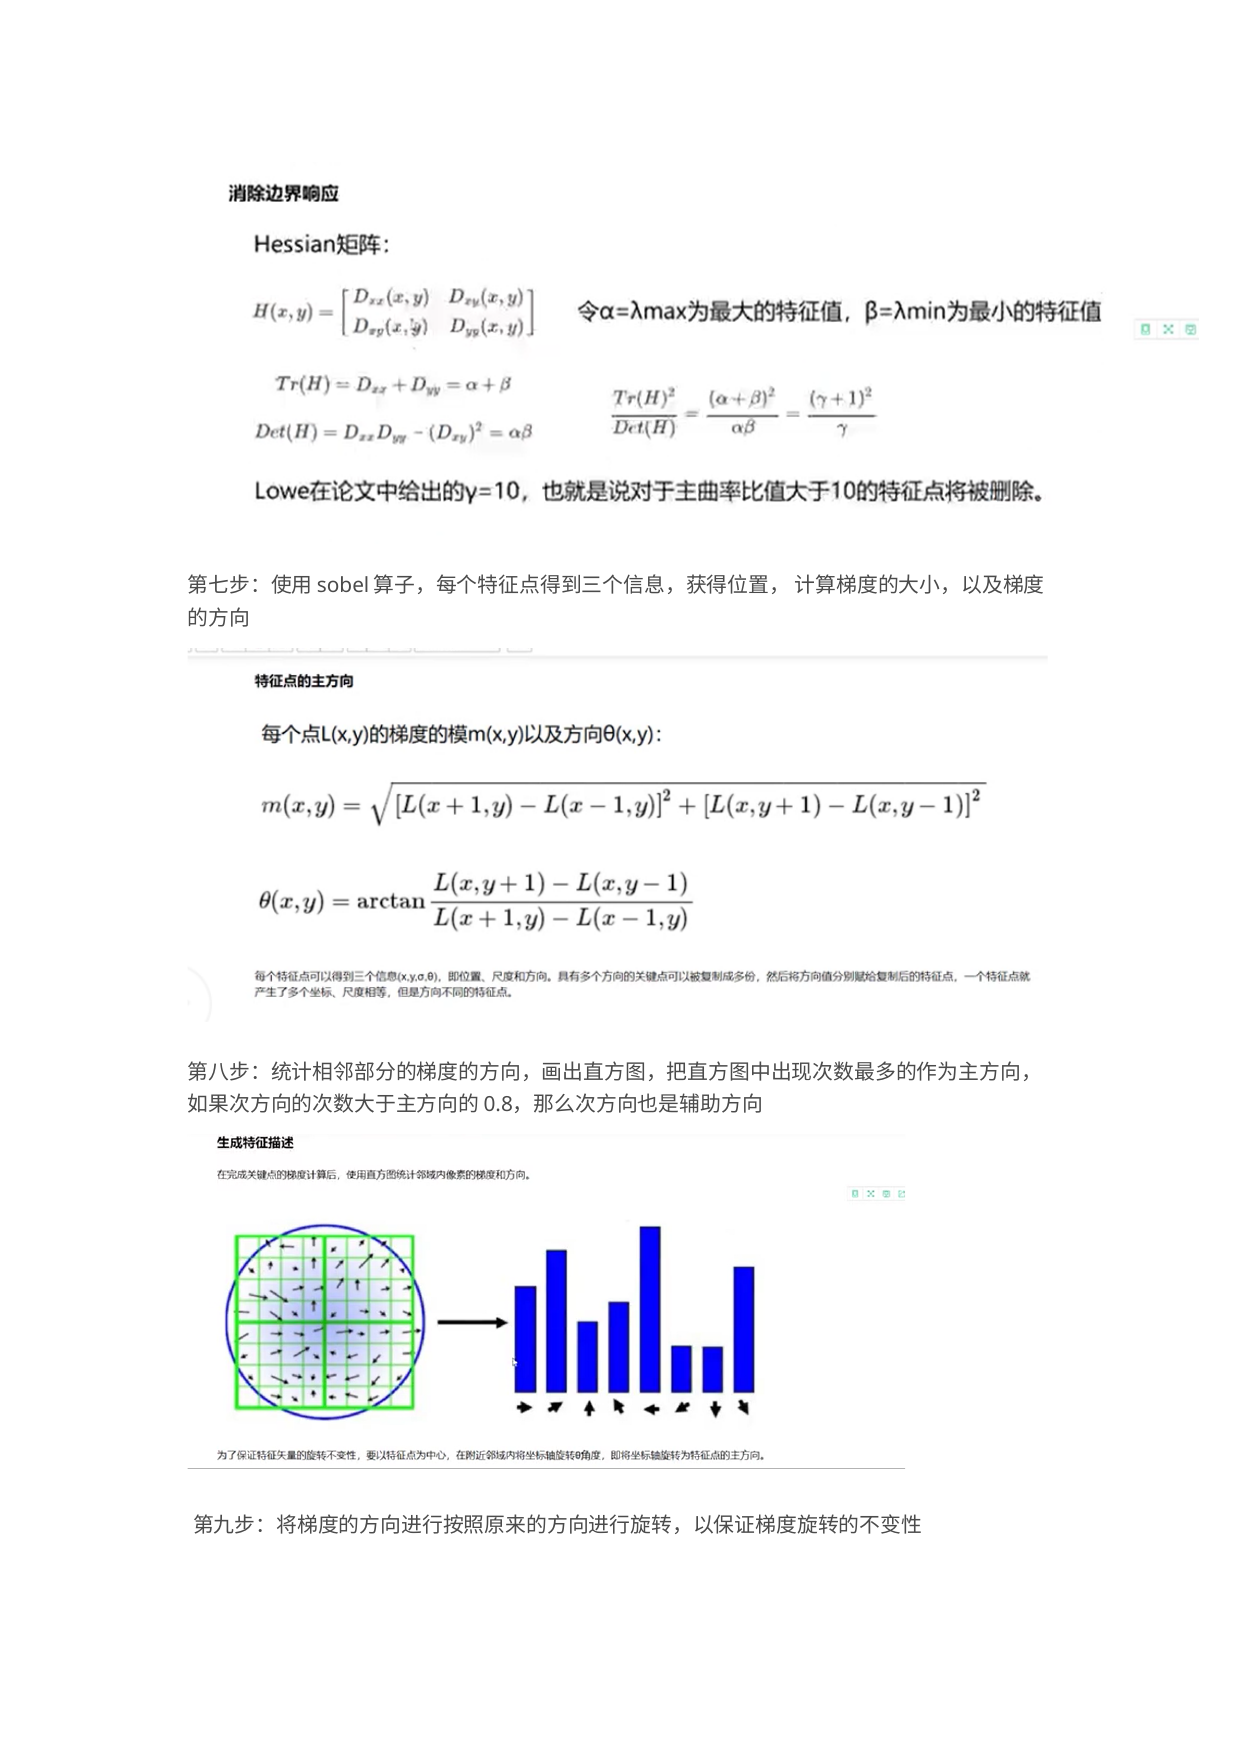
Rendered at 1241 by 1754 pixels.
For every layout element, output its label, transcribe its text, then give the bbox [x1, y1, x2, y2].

text 第七步：使用sobel算子，每个特征点得到三个信息，获得位置， 计算梯度的大小，以及梯度的方向 [187, 568, 1053, 633]
picture [187, 1134, 905, 1469]
picture [187, 162, 1199, 544]
picture [187, 648, 1048, 1022]
text 第九步：将梯度的方向进行按照原来的方向进行旋转，以保证梯度旋转的不变性 [187, 1508, 1053, 1540]
text 第八步：统计相邻部分的梯度的方向，画出直方图，把直方图中出现次数最多的作为主方向，如果次方向的次数大于主方向的0.8，那么次方向也是辅助方向 [187, 1054, 1053, 1119]
